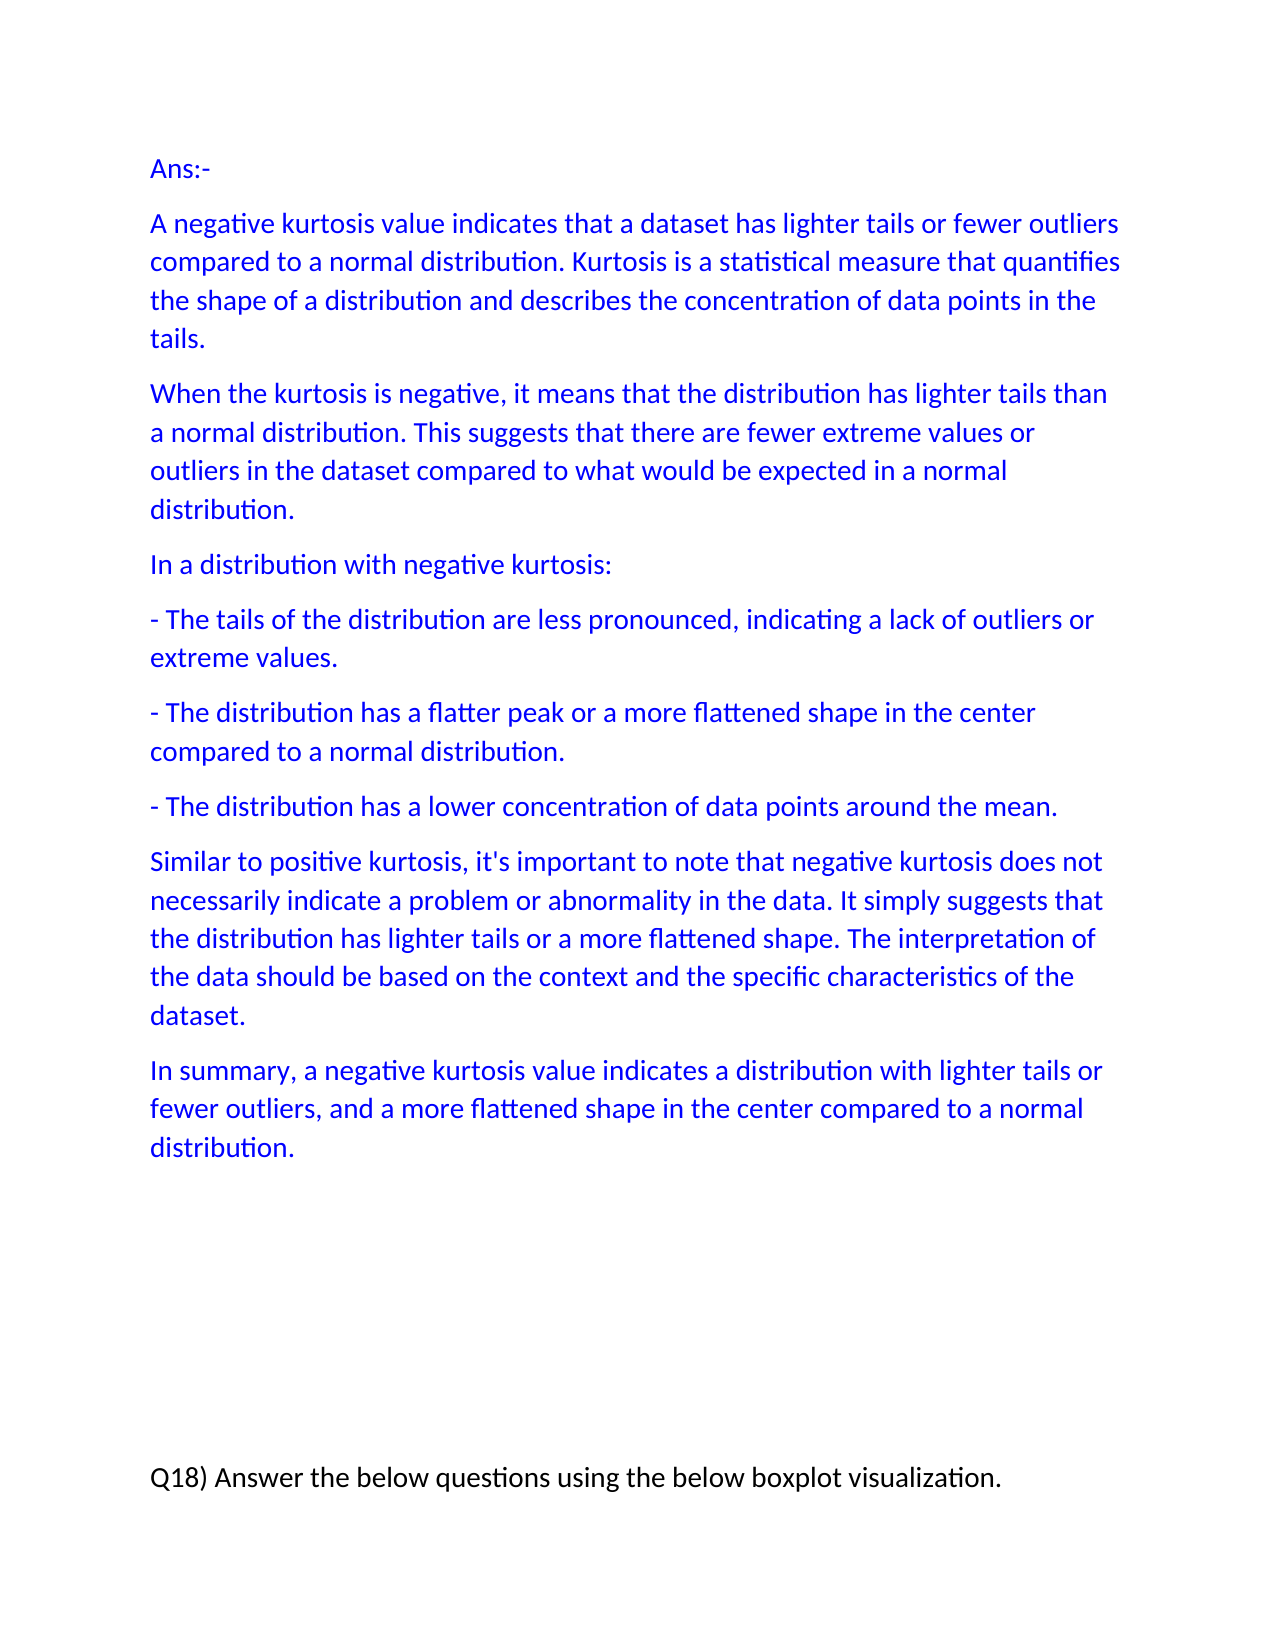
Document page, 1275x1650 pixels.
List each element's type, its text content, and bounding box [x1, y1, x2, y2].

text - The distribution has a lower concentration of data points around the mean. [150, 788, 1125, 824]
text - The distribution has a flatter peak or a more flattened shape in the center compared to a normal distribution. [150, 694, 1125, 769]
text Similar to positive kurtosis, it's important to note that negative kurtosis does not necessarily indicate a problem or abnormality in the data. It simply suggests that the distribution has lighter tails or a more flattened shape. The interpretation of the data should be based on the context and the specific characteristics of the dataset. [150, 843, 1125, 1033]
text In summary, a negative kurtosis value indicates a distribution with lighter tails or fewer outliers, and a more flattened shape in the center compared to a normal distribution. [150, 1052, 1125, 1164]
text Ans:- [150, 150, 1125, 186]
text - The tails of the distribution are less pronounced, indicating a lack of outliers or extreme values. [150, 601, 1125, 675]
text In a distribution with negative kurtosis: [150, 546, 1125, 582]
text A negative kurtosis value indicates that a dataset has lighter tails or fewer outliers compared to a normal distribution. Kurtosis is a statistical measure that quantifies the shape of a distribution and describes the concentration of data points in the tails. [150, 205, 1125, 356]
text Q18) Answer the below questions using the below boxplot visualization. [150, 1459, 1125, 1495]
text When the kurtosis is negative, it means that the distribution has lighter tails than a normal distribution. This suggests that there are fewer extreme values or outliers in the dataset compared to what would be expected in a normal distribution. [150, 376, 1125, 526]
